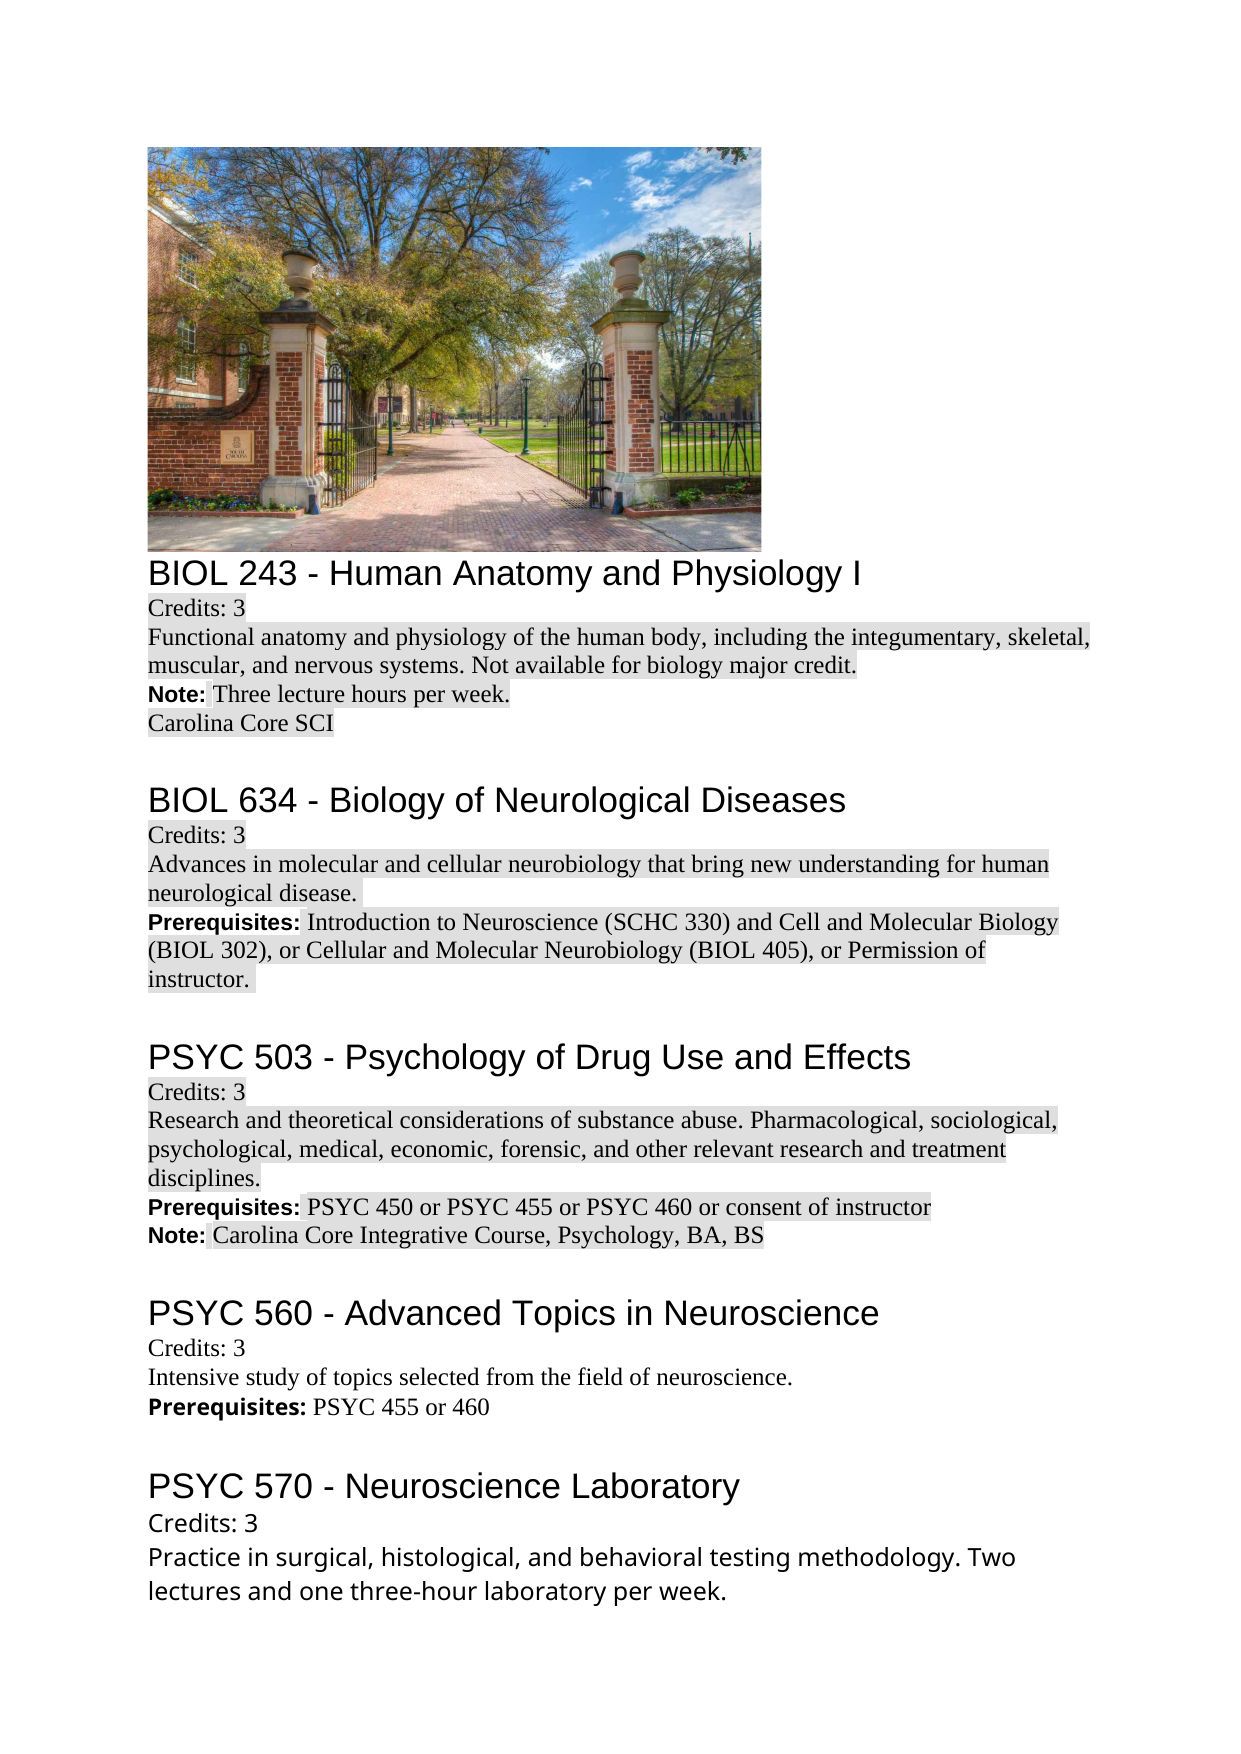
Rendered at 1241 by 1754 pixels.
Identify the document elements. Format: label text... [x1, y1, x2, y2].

text PSYC 560 - Advanced Topics in Neuroscience Credits: 3 Intensive study of topics selected from the field of neuroscience. Prerequisites: PSYC 455 or 460 [148, 1292, 1093, 1422]
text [148, 1465, 1093, 1608]
picture [147, 147, 762, 552]
text BIOL 243 - Human Anatomy and Physiology I Credits: 3 Functional anatomy and physiology of the human body, including the integumentary, skeletal, muscular, and nervous systems. Not available for biology major credit. Note: Three lecture hours per week. Carolina Core SCI [148, 552, 1093, 737]
text BIOL 634 - Biology of Neurological Diseases Credits: 3 Advances in molecular and cellular neurobiology that bring new understanding for human neurological disease. Prerequisites: Introduction to Neuroscience (SCHC 330) and Cell and Molecular Biology (BIOL 302), or Cellular and Molecular Neurobiology (BIOL 405), or Permission of instructor. PSYC 503 - Psychology of Drug Use and Effects Credits: 3 Research and theoretical considerations of substance abuse. Pharmacological, sociological, psychological, medical, economic, forensic, and other relevant research and treatment disciplines. Prerequisites: PSYC 450 or PSYC 455 or PSYC 460 or consent of instructor Note: Carolina Core Integrative Course, Psychology, BA, BS [148, 780, 1093, 1249]
